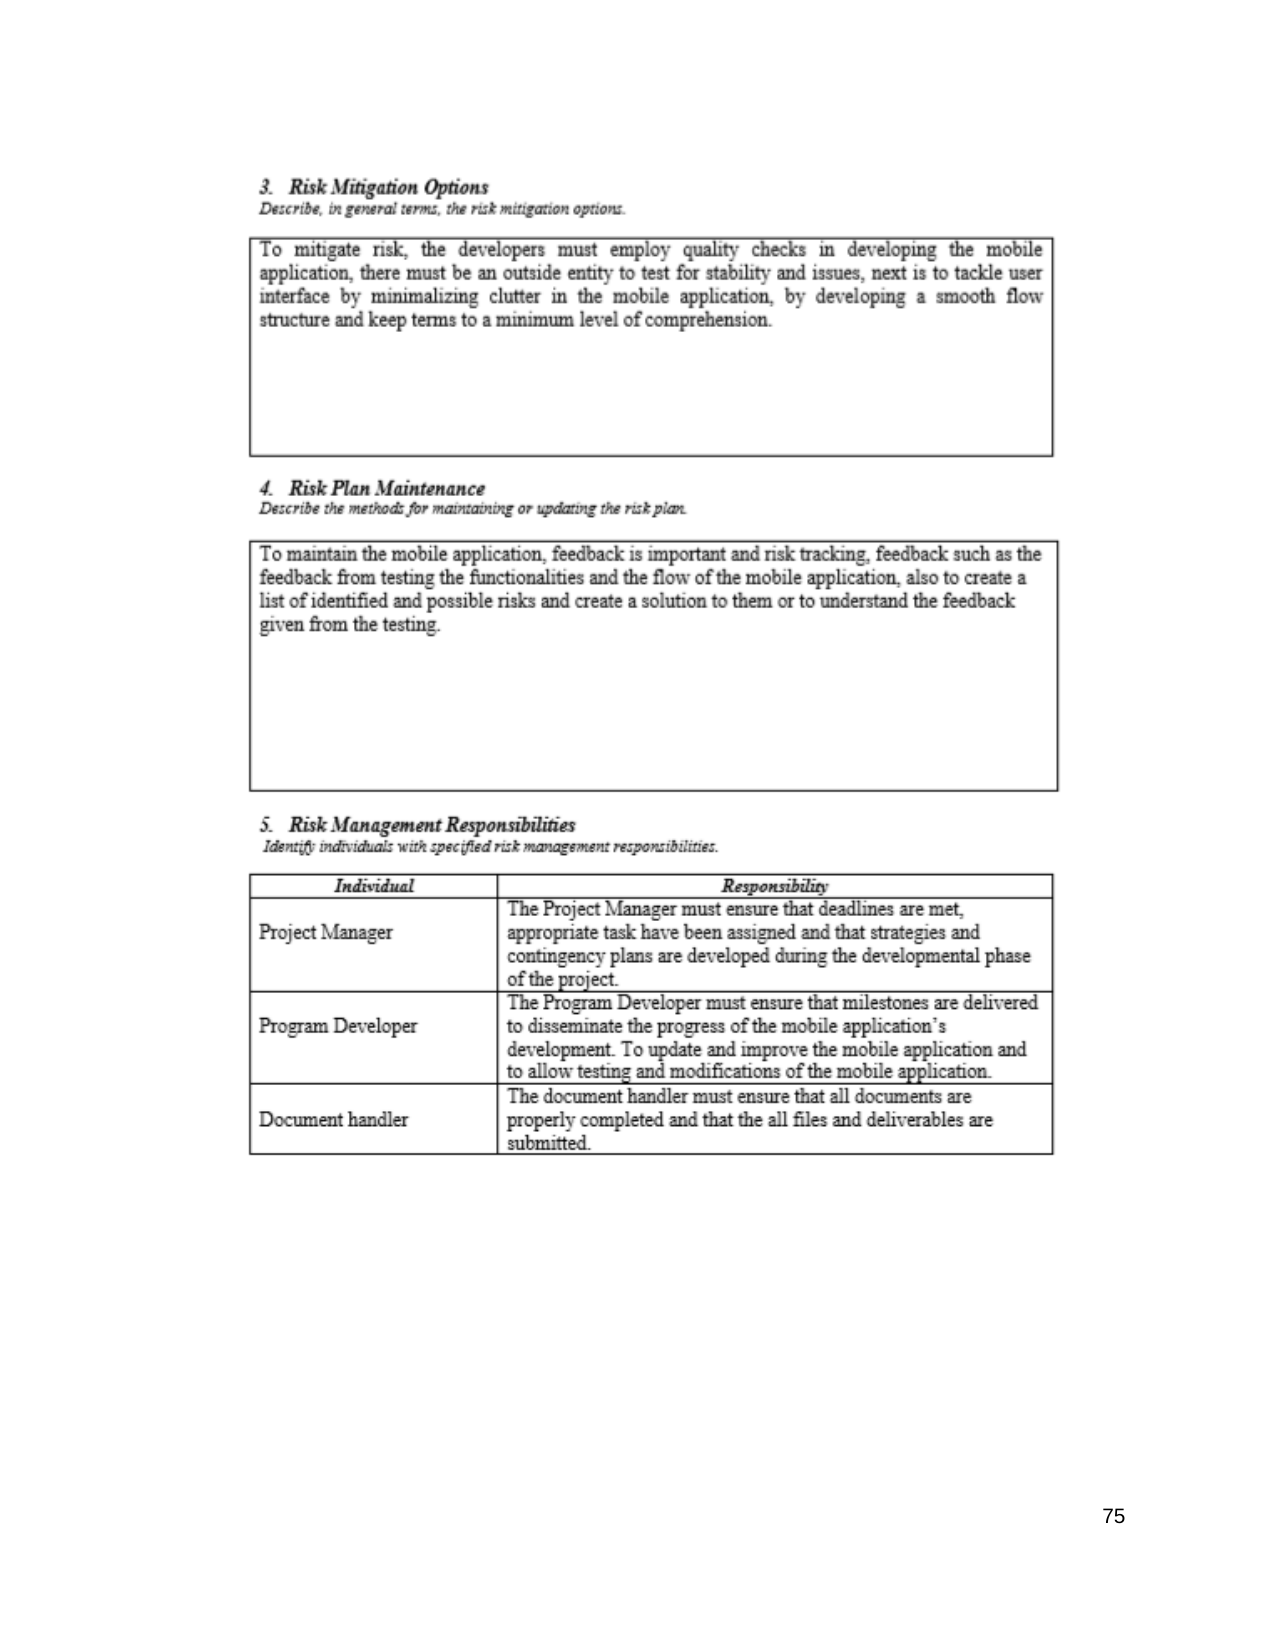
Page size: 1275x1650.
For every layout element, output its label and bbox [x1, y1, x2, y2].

picture [226, 173, 1082, 1182]
